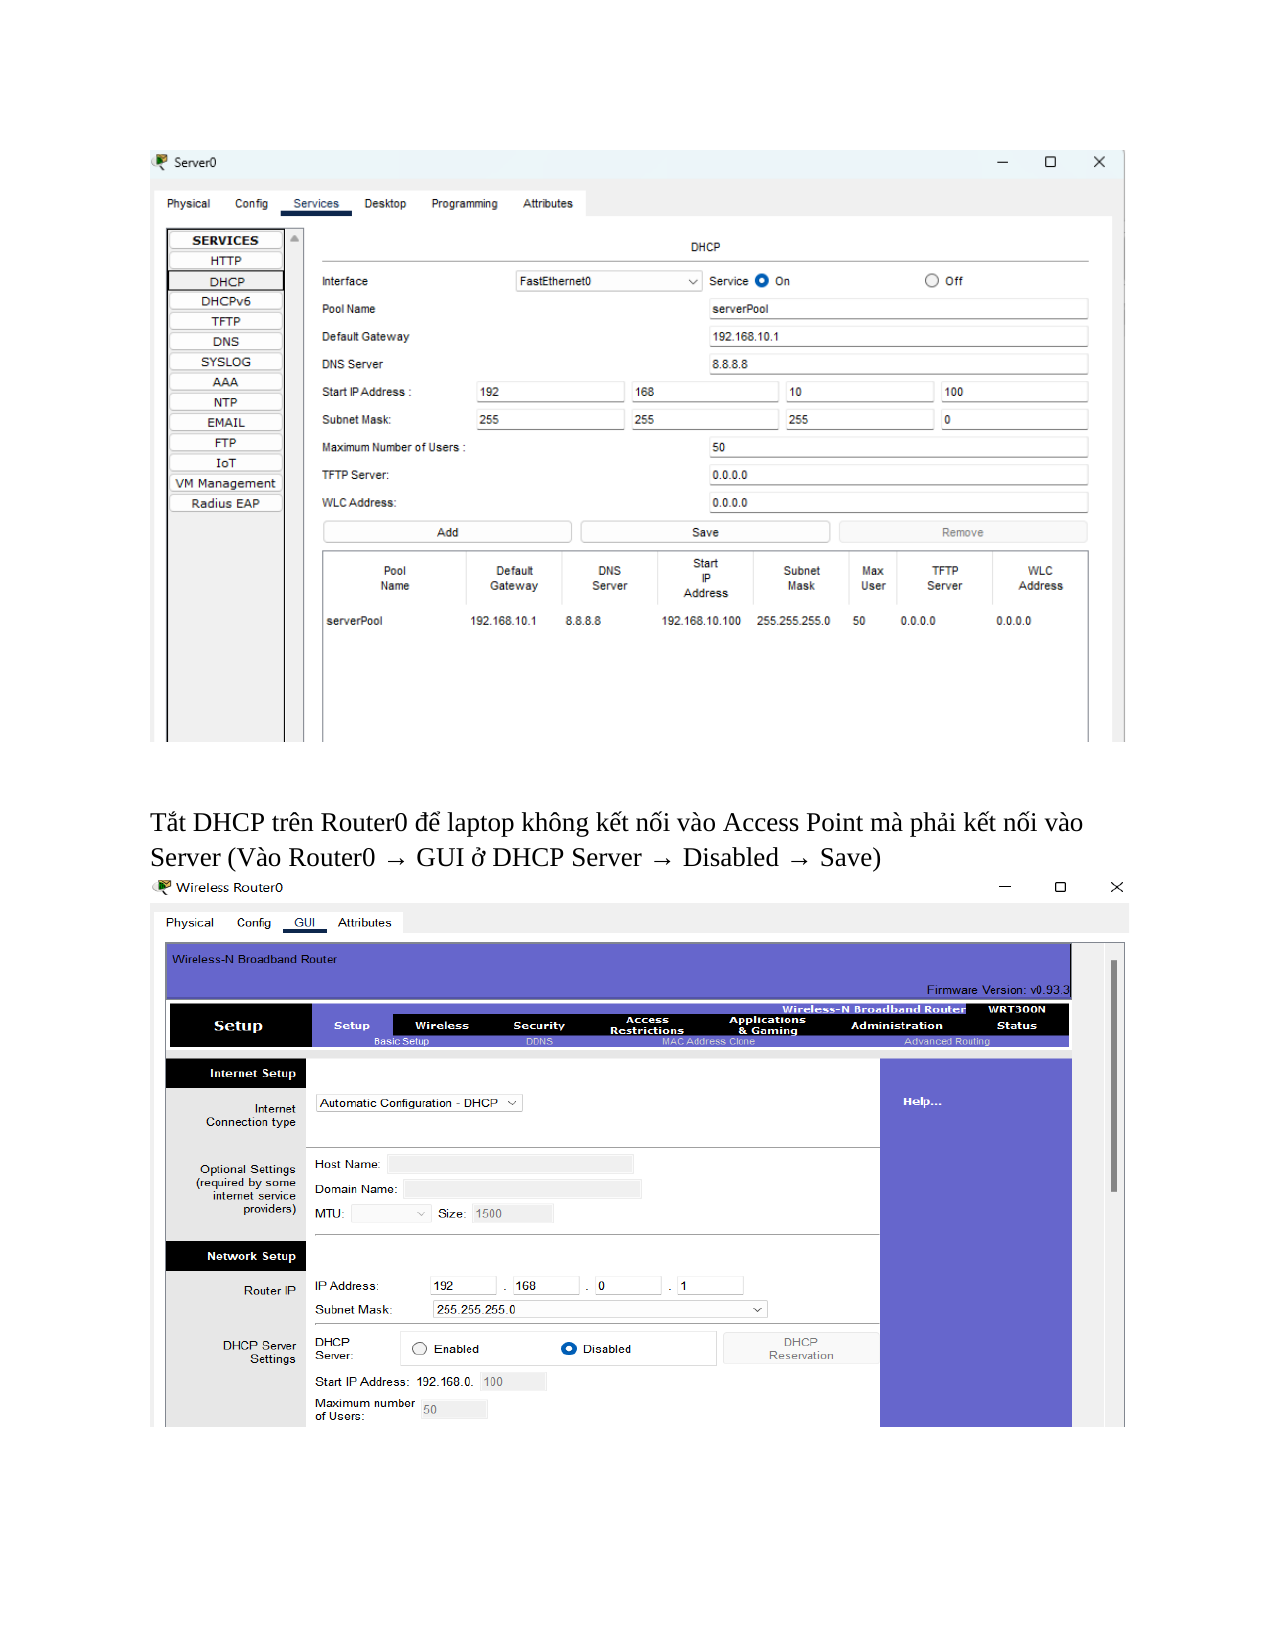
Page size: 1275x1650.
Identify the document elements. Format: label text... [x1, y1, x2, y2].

list Tắt DHCP trên Router0 để laptop không kết nối vào Access Point mà phải kết nối vào Server (Vào Router0 → GUI ở DHCP Server → Disabled → Save) [150, 806, 1125, 873]
picture [150, 876, 1130, 1427]
picture [150, 150, 1125, 742]
